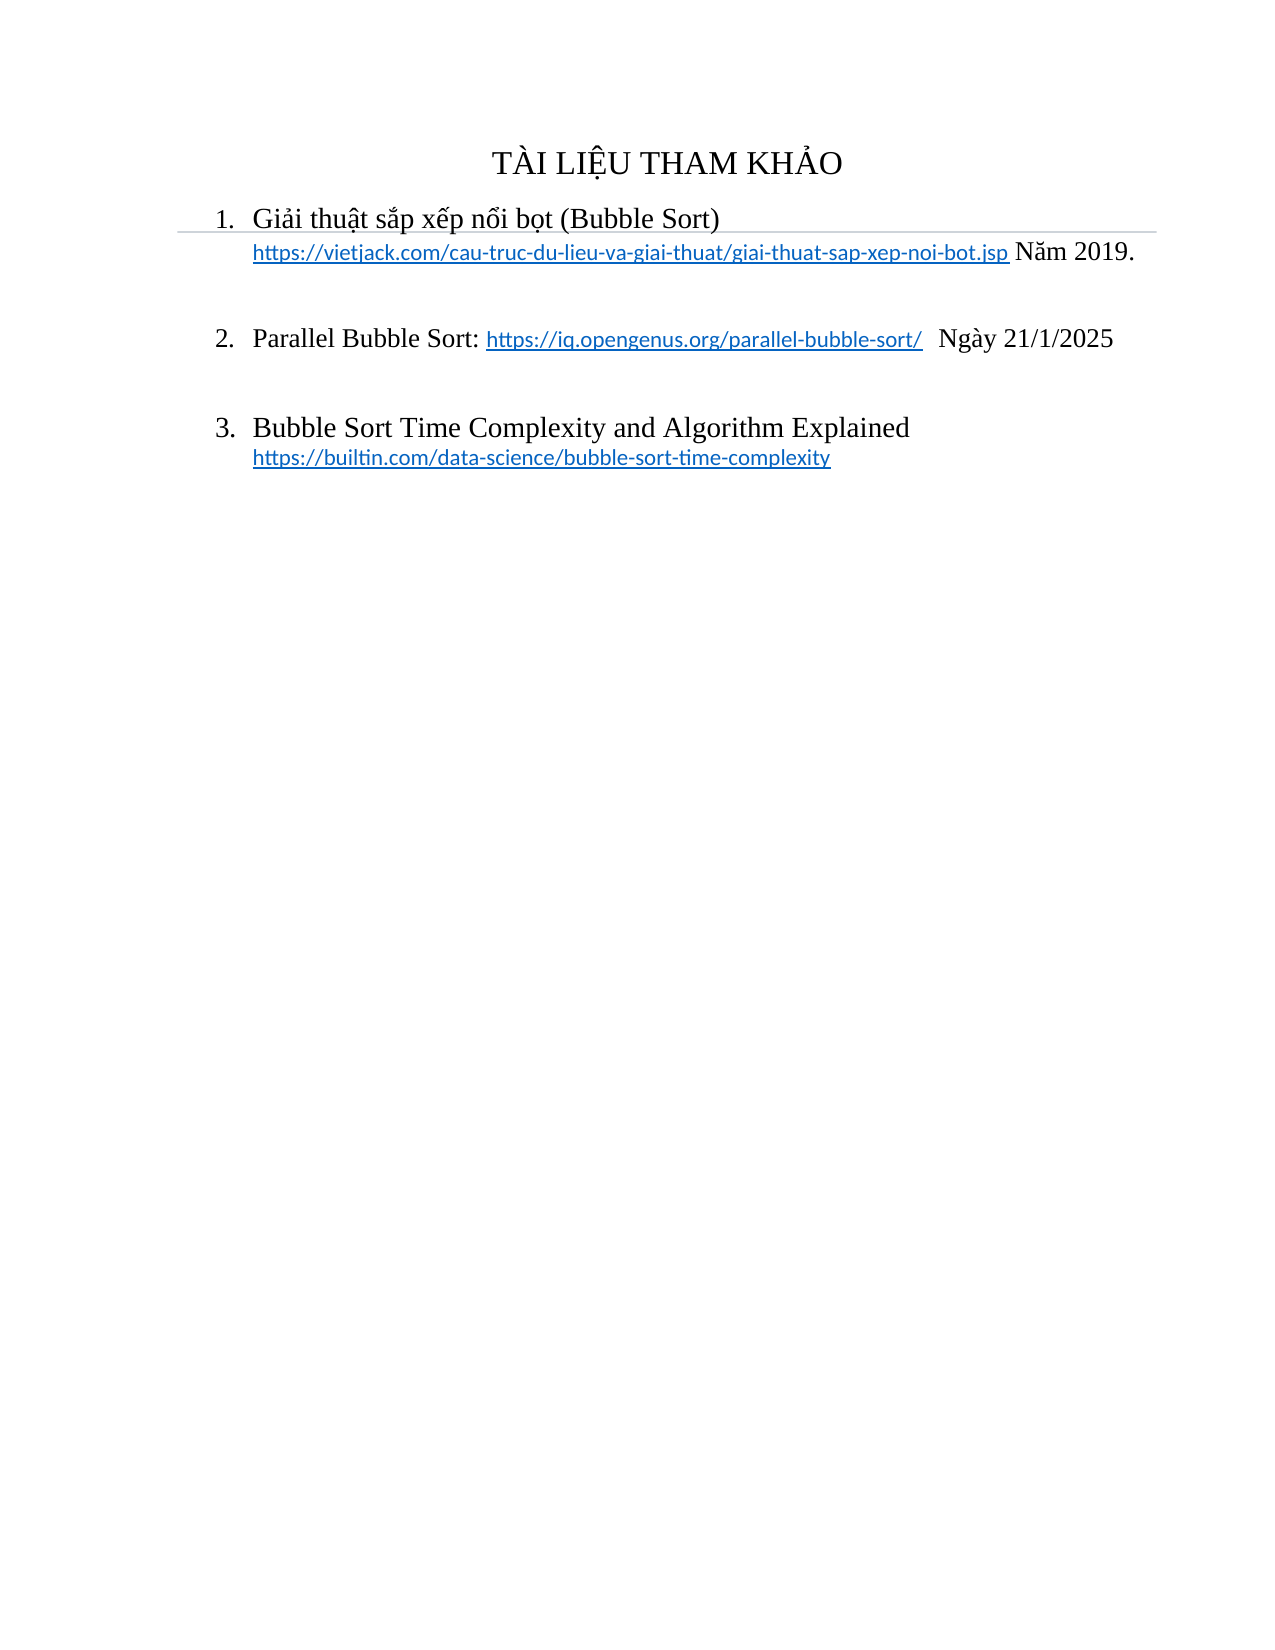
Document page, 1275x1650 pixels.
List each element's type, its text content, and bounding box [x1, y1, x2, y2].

list Parallel Bubble Sort: https://iq.opengenus.org/parallel-bubble-sort/ Ngày 21/1/2025 [215, 322, 1157, 353]
list Bubble Sort Time Complexity and Algorithm Explained https://builtin.com/data-science/bubble-sort-time-complexity [215, 410, 1157, 471]
list https://vietjack.com/cau-truc-du-lieu-va-giai-thuat/giai-thuat-sap-xep-noi-bot.jsp Năm 2019. [252, 235, 1157, 266]
list Giải thuật sắp xếp nổi bọt (Bubble Sort) [215, 202, 1157, 235]
subtitle TÀI LIỆU THAM KHẢO [177, 143, 1157, 181]
